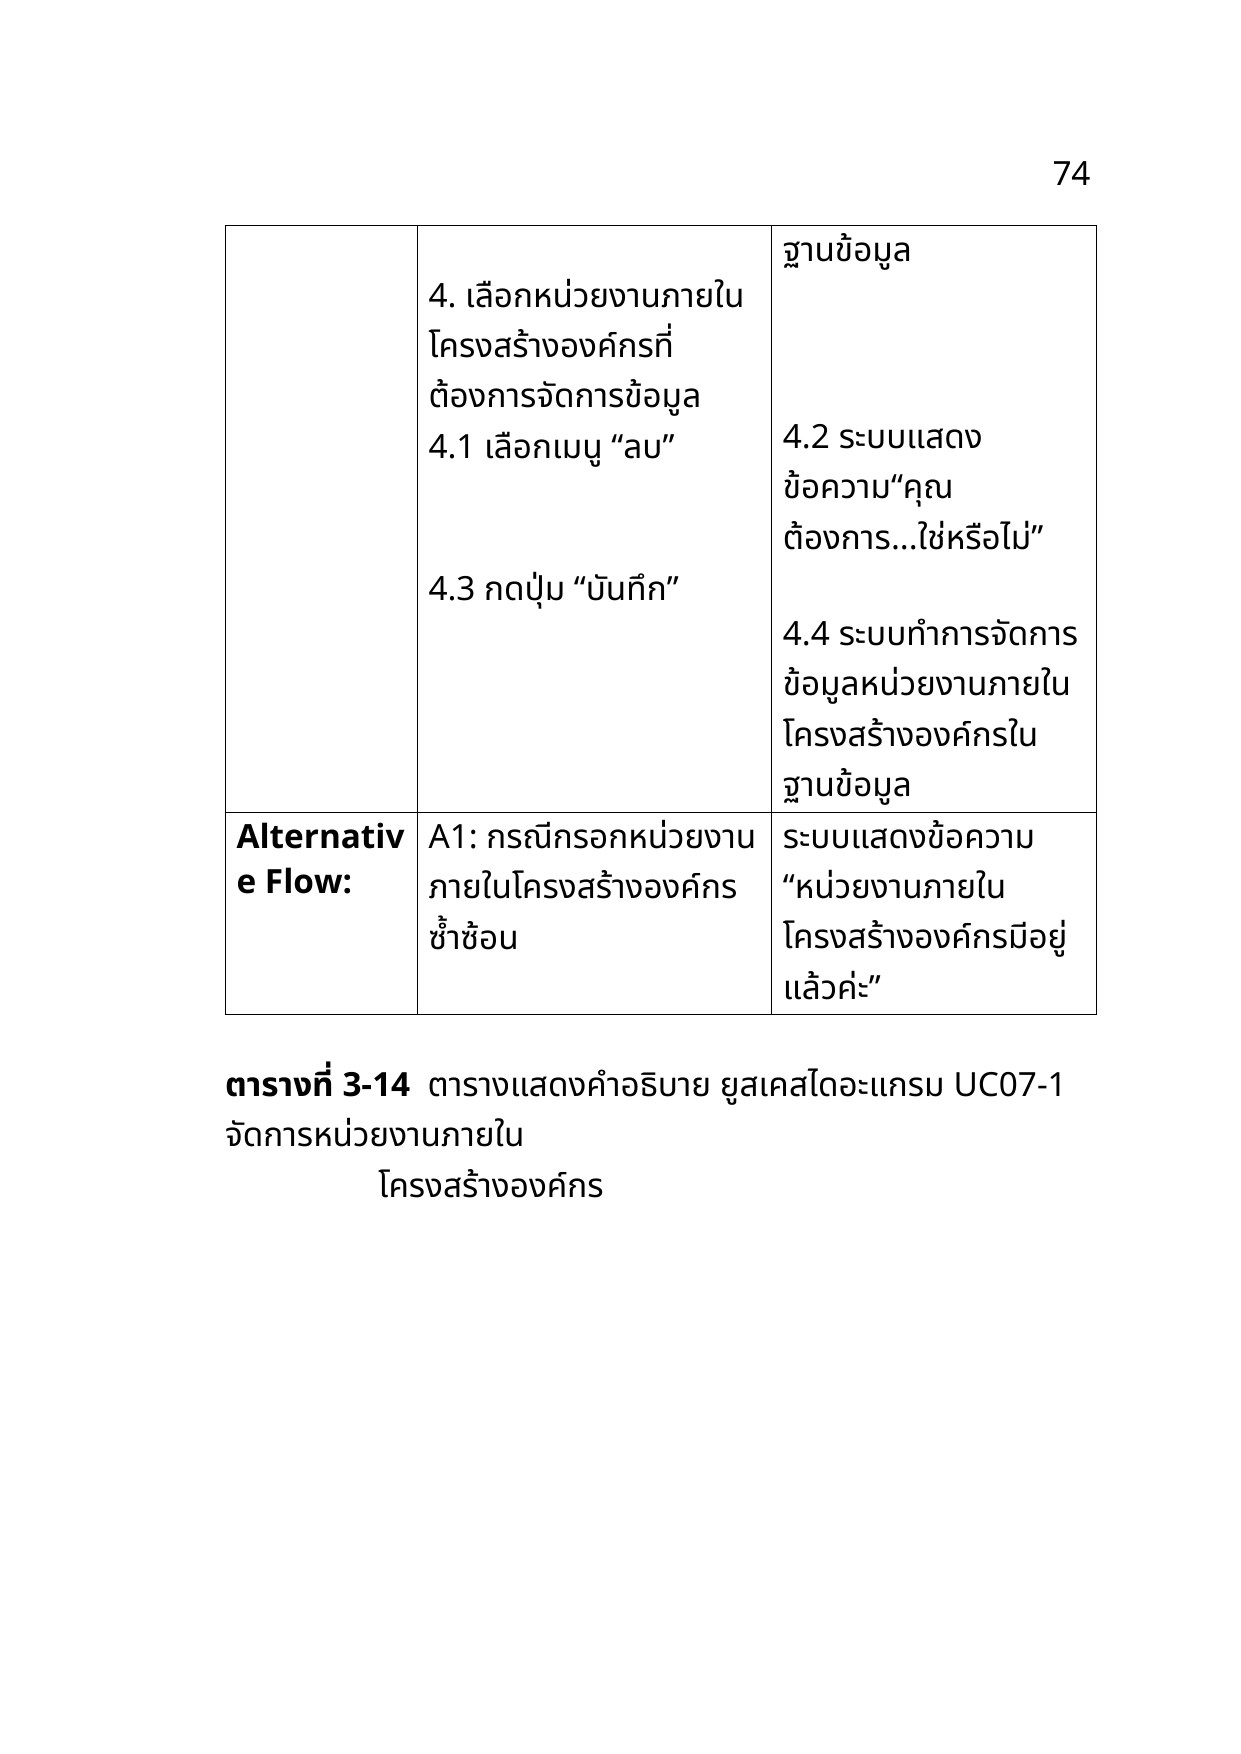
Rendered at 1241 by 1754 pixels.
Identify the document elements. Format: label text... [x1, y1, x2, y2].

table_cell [772, 226, 1096, 812]
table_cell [418, 226, 771, 812]
text ตารางที่ 3-14 ตารางแสดงคำอธิบาย ยูสเคสไดอะแกรม UC07-1 จัดการหน่วยงานภายใน [225, 1061, 1090, 1162]
table_cell ระบบแสดงข้อความ “หน่วยงานภายในโครงสร้างองค์กรมีอยู่แล้วค่ะ” [772, 813, 1096, 1014]
table_cell A1: กรณีกรอกหน่วยงานภายในโครงสร้างองค์กรซ้ำซ้อน [418, 813, 771, 1014]
table_cell Alternative Flow: [226, 813, 417, 1014]
text โครงสร้างองค์กร [300, 1162, 1090, 1212]
